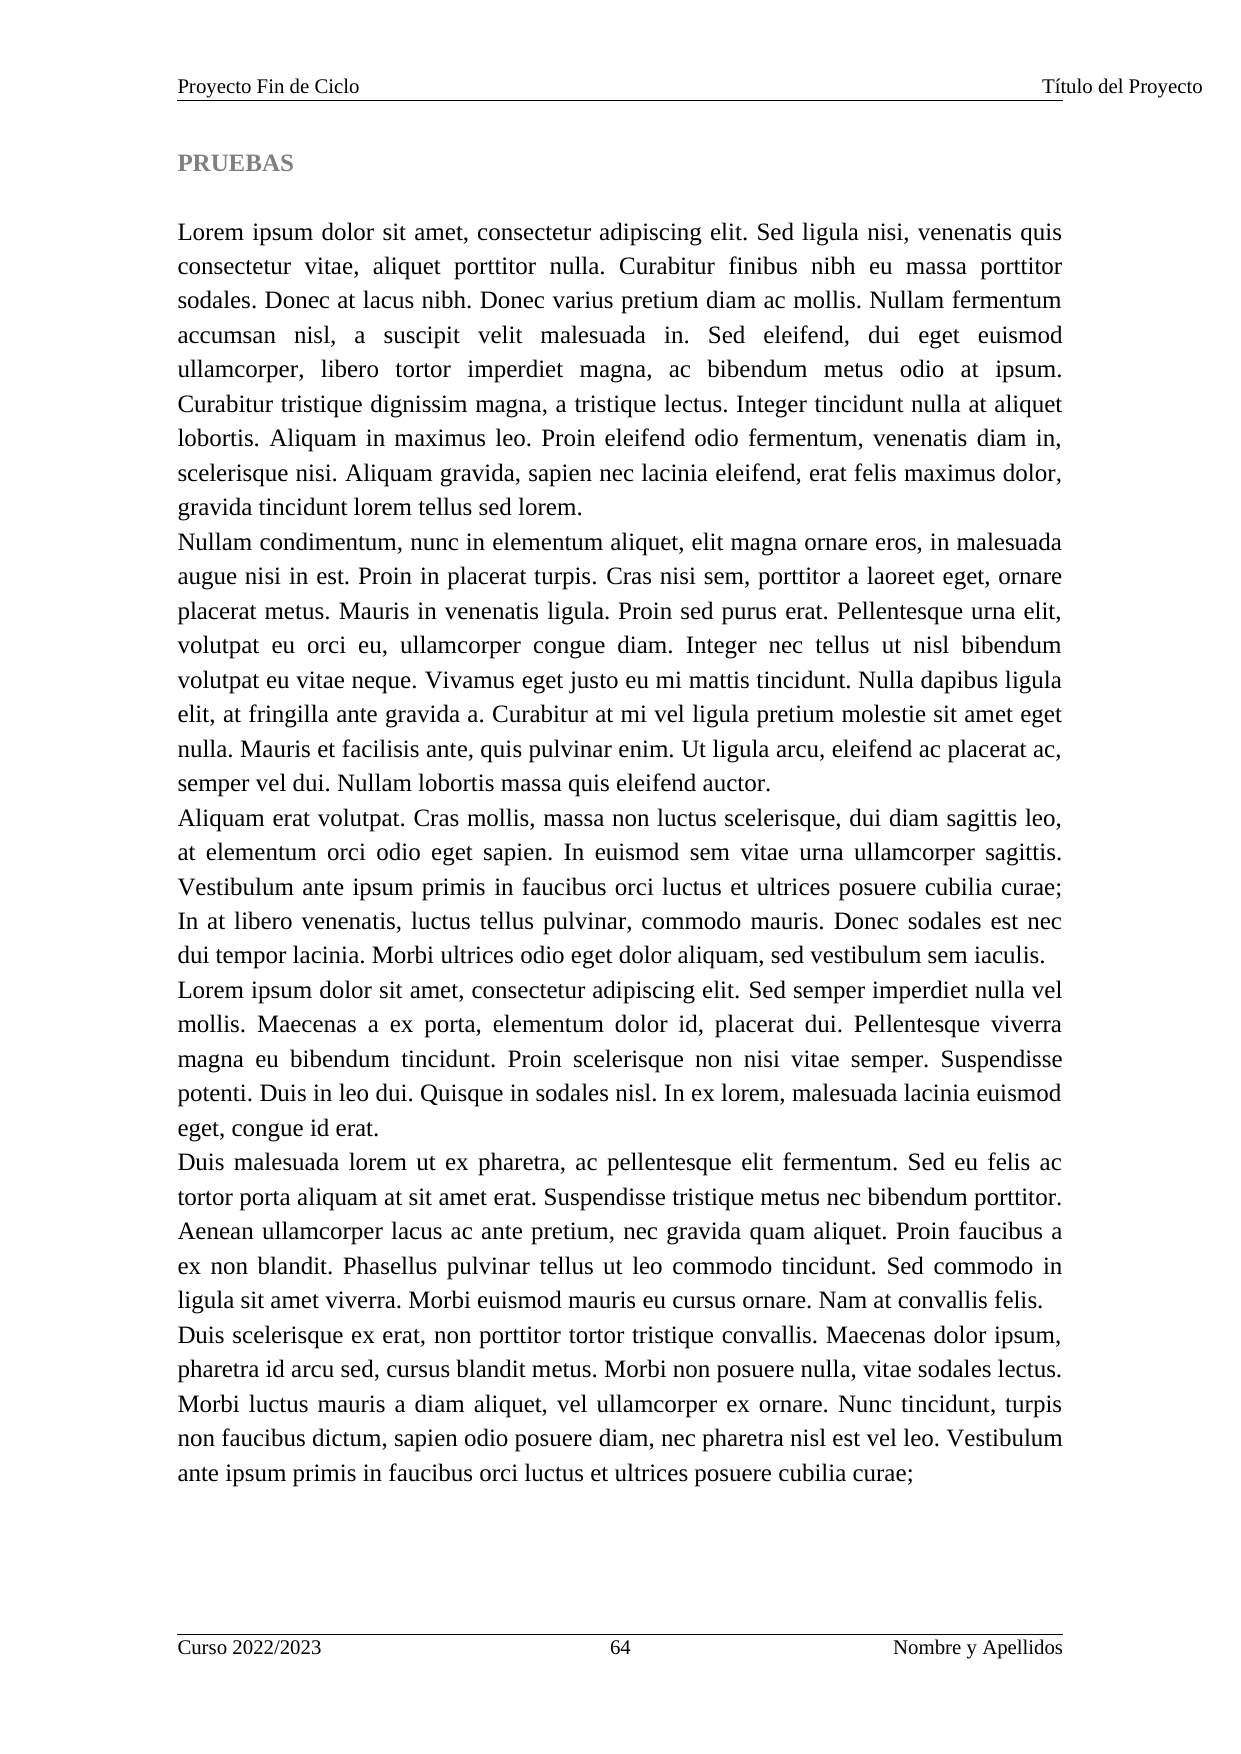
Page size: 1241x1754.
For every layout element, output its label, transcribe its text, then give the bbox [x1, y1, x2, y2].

subtitle PRUEBAS [177, 148, 1063, 176]
text Lorem ipsum dolor sit amet, consectetur adipiscing elit. Sed ligula nisi, venenatis quis consectetur vitae, aliquet porttitor nulla. Curabitur finibus nibh eu massa porttitor sodales. Donec at lacus nibh. Donec varius pretium diam ac mollis. Nullam fermentum accumsan nisl, a suscipit velit malesuada in. Sed eleifend, dui eget euismod ullamcorper, libero tortor imperdiet magna, ac bibendum metus odio at ipsum. Curabitur tristique dignissim magna, a tristique lectus. Integer tincidunt nulla at aliquet lobortis. Aliquam in maximus leo. Proin eleifend odio fermentum, venenatis diam in, scelerisque nisi. Aliquam gravida, sapien nec lacinia eleifend, erat felis maximus dolor, gravida tincidunt lorem tellus sed lorem. [177, 217, 1063, 521]
text Lorem ipsum dolor sit amet, consectetur adipiscing elit. Sed semper imperdiet nulla vel mollis. Maecenas a ex porta, elementum dolor id, placerat dui. Pellentesque viverra magna eu bibendum tincidunt. Proin scelerisque non nisi vitae semper. Suspendisse potenti. Duis in leo dui. Quisque in sodales nisl. In ex lorem, malesuada lacinia euismod eget, congue id erat. [177, 975, 1063, 1142]
text Duis scelerisque ex erat, non porttitor tortor tristique convallis. Maecenas dolor ipsum, pharetra id arcu sed, cursus blandit metus. Morbi non posuere nulla, vitae sodales lectus. Morbi luctus mauris a diam aliquet, vel ullamcorper ex ornare. Nunc tincidunt, turpis non faucibus dictum, sapien odio posuere diam, nec pharetra nisl est vel leo. Vestibulum ante ipsum primis in faucibus orci luctus et ultrices posuere cubilia curae; [177, 1320, 1063, 1487]
text Aliquam erat volutpat. Cras mollis, massa non luctus scelerisque, dui diam sagittis leo, at elementum orci odio eget sapien. In euismod sem vitae urna ullamcorper sagittis. Vestibulum ante ipsum primis in faucibus orci luctus et ultrices posuere cubilia curae; In at libero venenatis, luctus tellus pulvinar, commodo mauris. Donec sodales est nec dui tempor lacinia. Morbi ultrices odio eget dolor aliquam, sed vestibulum sem iaculis. [177, 803, 1063, 969]
text Duis malesuada lorem ut ex pharetra, ac pellentesque elit fermentum. Sed eu felis ac tortor porta aliquam at sit amet erat. Suspendisse tristique metus nec bibendum porttitor. Aenean ullamcorper lacus ac ante pretium, nec gravida quam aliquet. Proin faucibus a ex non blandit. Phasellus pulvinar tellus ut leo commodo tincidunt. Sed commodo in ligula sit amet viverra. Morbi euismod mauris eu cursus ornare. Nam at convallis felis. [177, 1147, 1063, 1314]
text Nullam condimentum, nunc in elementum aliquet, elit magna ornare eros, in malesuada augue nisi in est. Proin in placerat turpis. Cras nisi sem, porttitor a laoreet eget, ornare placerat metus. Mauris in venenatis ligula. Proin sed purus erat. Pellentesque urna elit, volutpat eu orci eu, ullamcorper congue diam. Integer nec tellus ut nisl bibendum volutpat eu vitae neque. Vivamus eget justo eu mi mattis tincidunt. Nulla dapibus ligula elit, at fringilla ante gravida a. Curabitur at mi vel ligula pretium molestie sit amet eget nulla. Mauris et facilisis ante, quis pulvinar enim. Ut ligula arcu, eleifend ac placerat ac, semper vel dui. Nullam lobortis massa quis eleifend auctor. [177, 527, 1063, 797]
